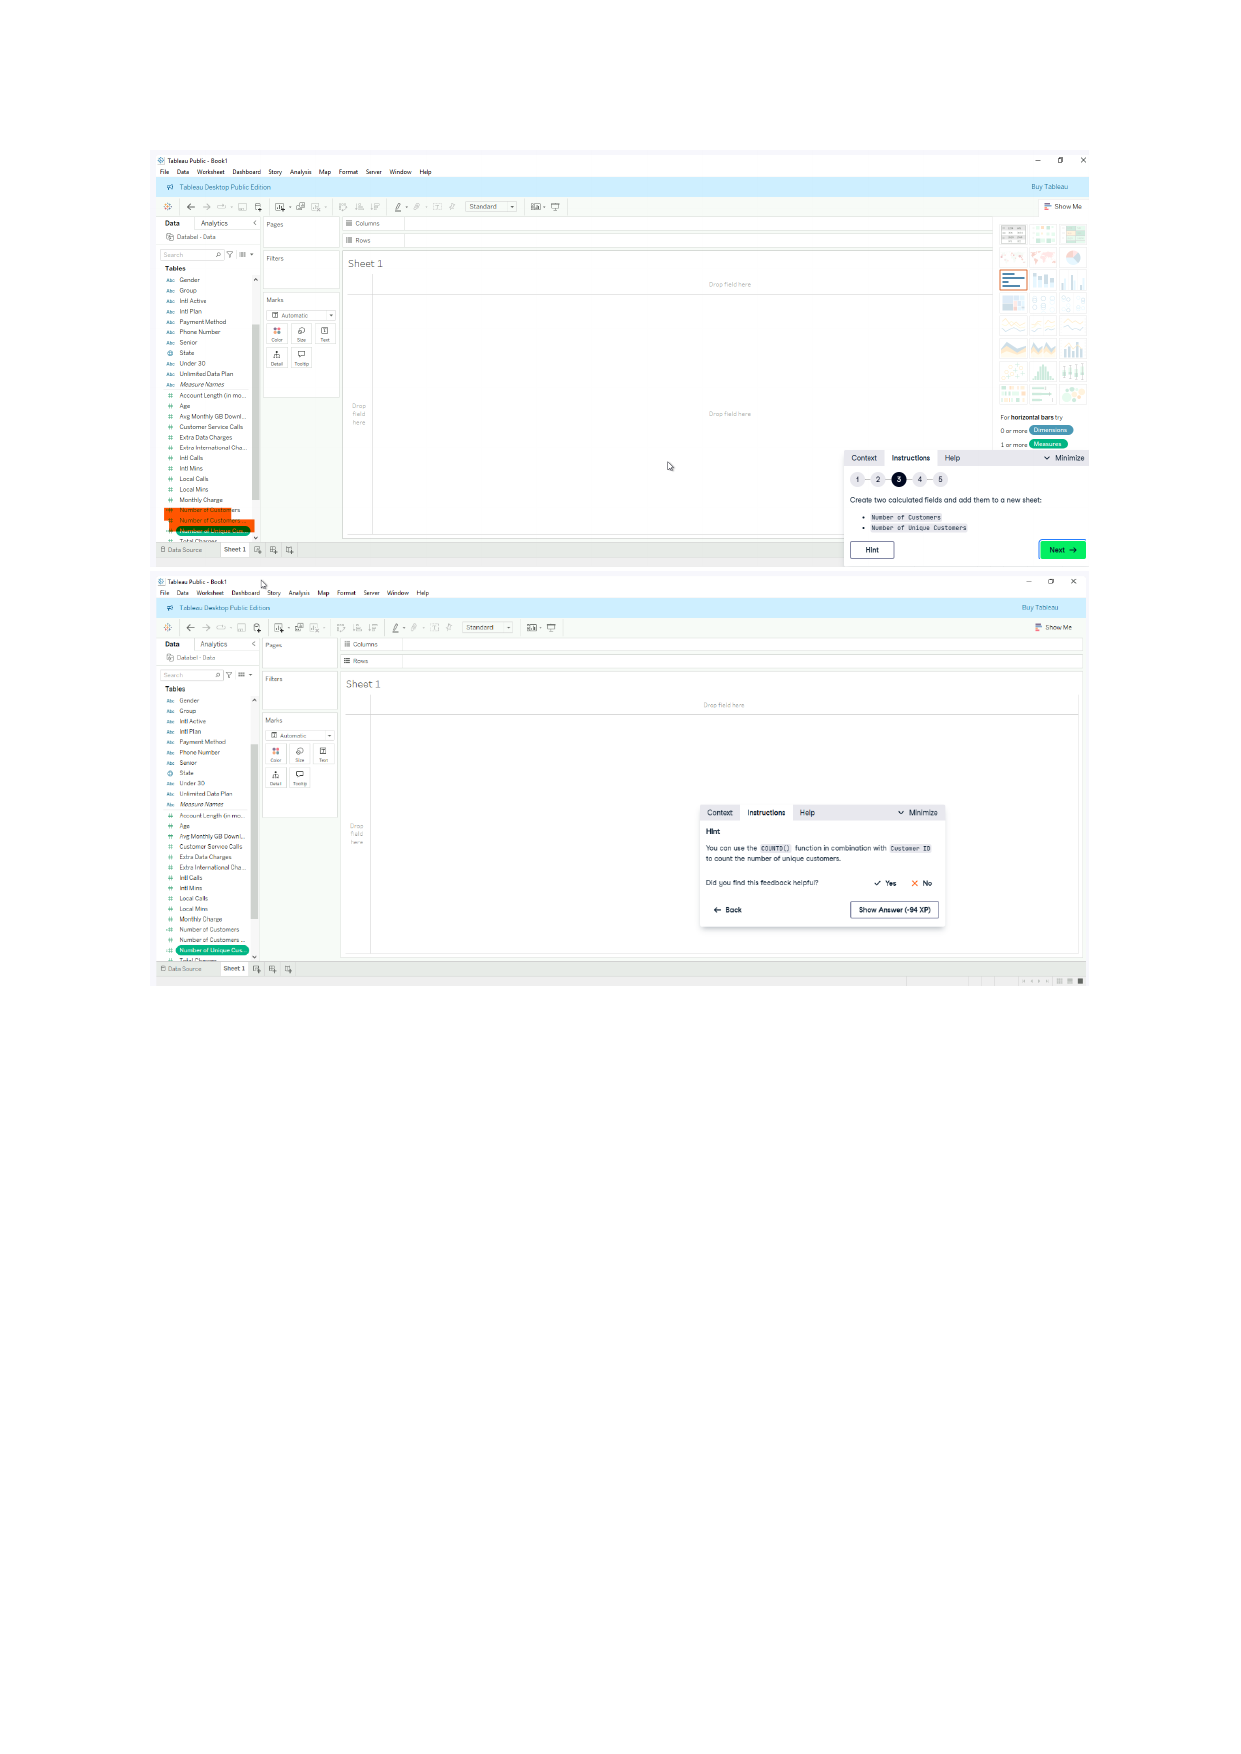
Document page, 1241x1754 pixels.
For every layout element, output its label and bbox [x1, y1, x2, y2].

picture [150, 571, 1089, 986]
picture [150, 150, 1089, 567]
